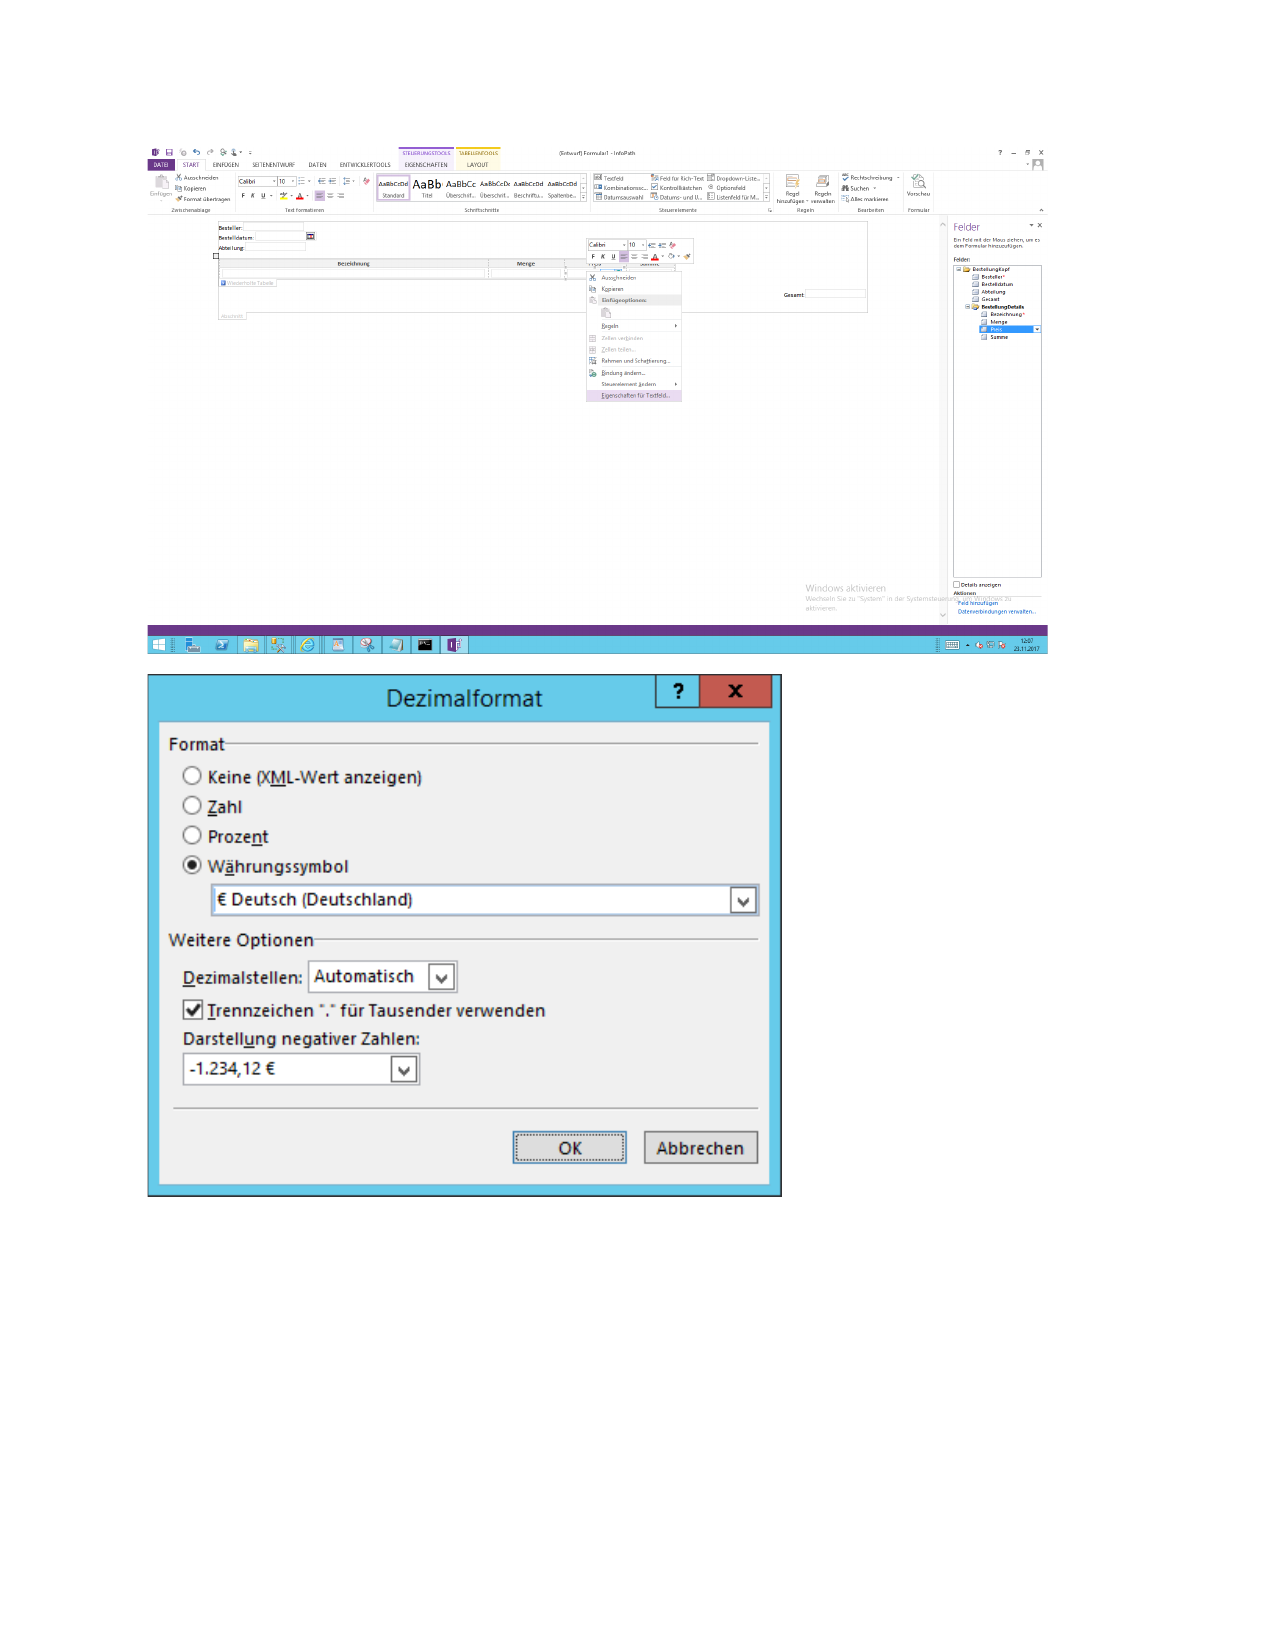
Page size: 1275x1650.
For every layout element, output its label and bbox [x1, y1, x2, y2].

picture [147, 674, 782, 1197]
picture [147, 147, 1048, 654]
